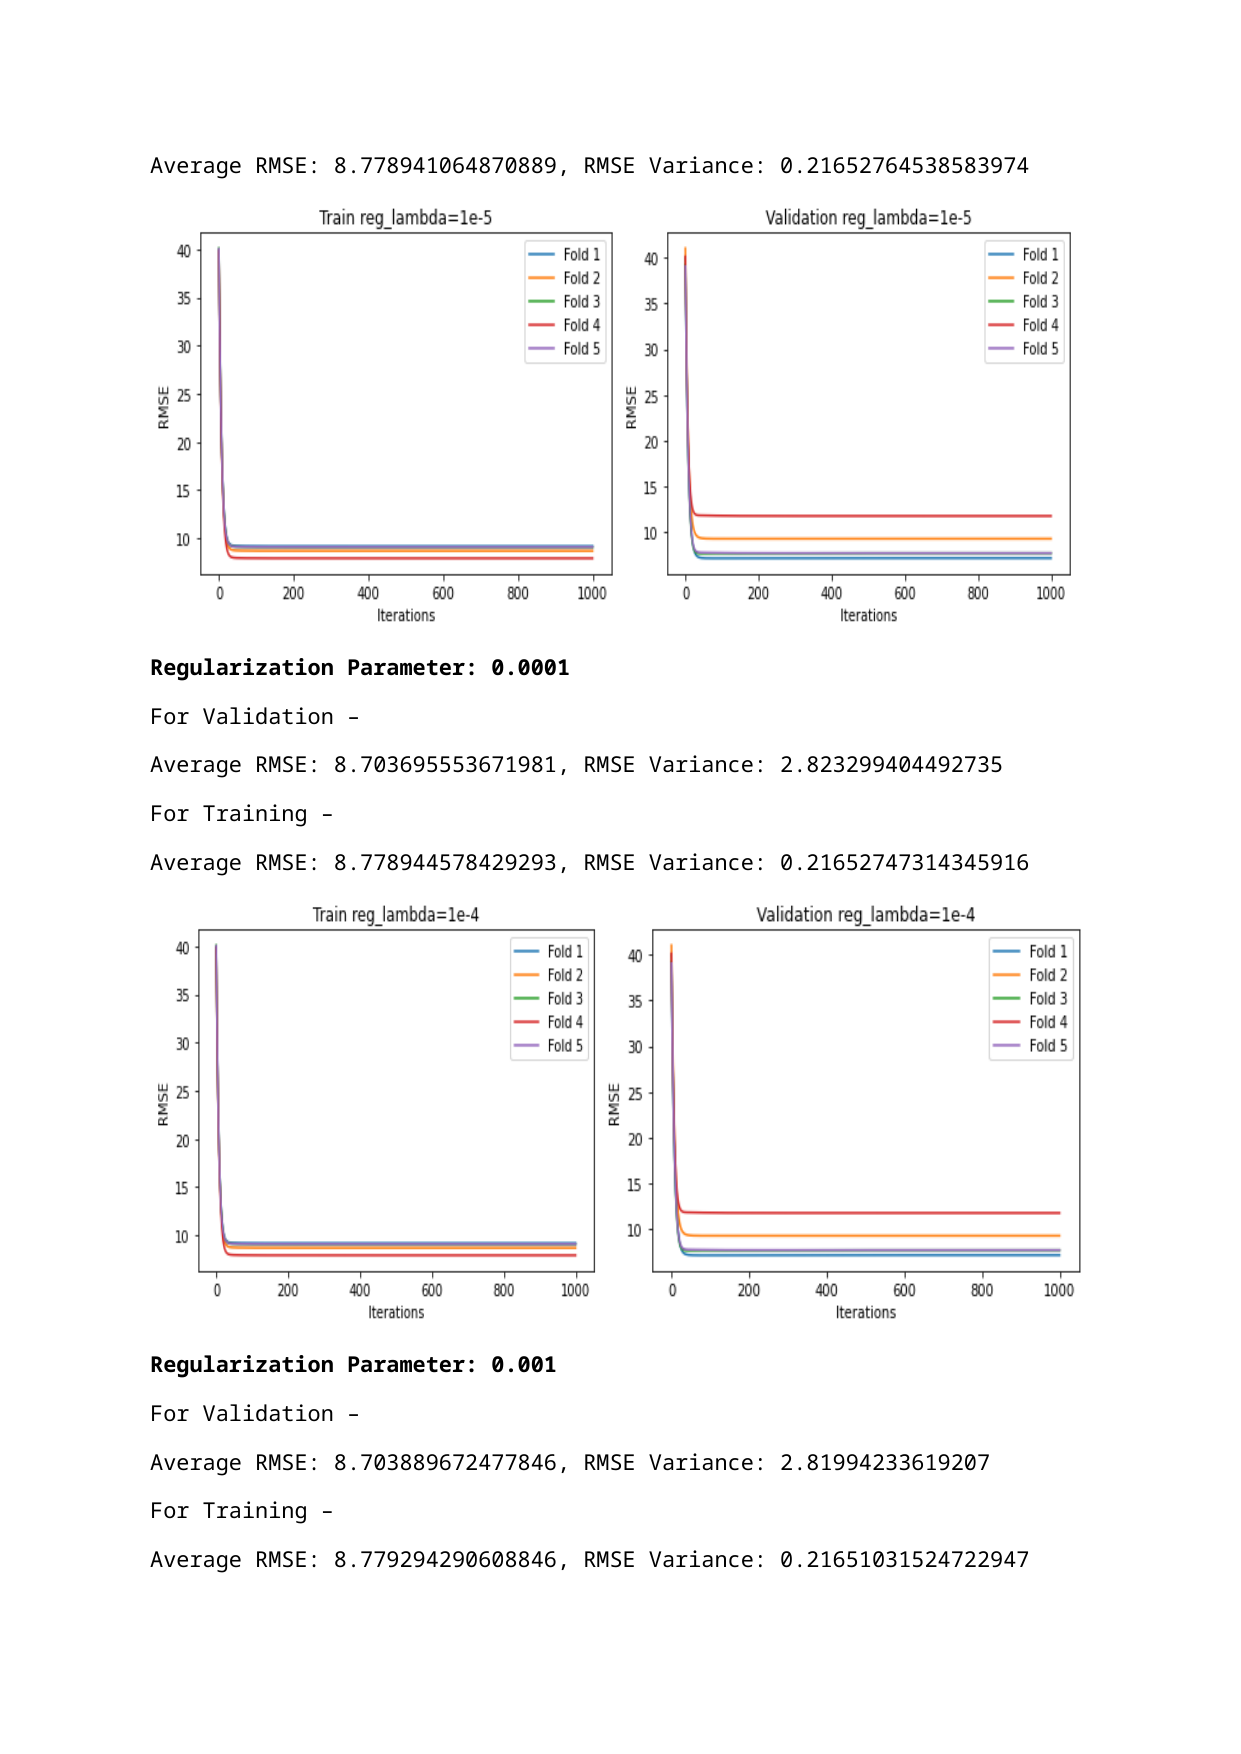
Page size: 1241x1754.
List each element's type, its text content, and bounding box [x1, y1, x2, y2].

text Regularization Parameter: 0.001 [150, 1349, 1090, 1379]
picture [150, 198, 1077, 634]
text For Validation – [150, 701, 1090, 731]
text For Training – [150, 798, 1090, 828]
picture [150, 895, 1087, 1331]
text Average RMSE: 8.703695553671981, RMSE Variance: 2.823299404492735 [150, 749, 1090, 779]
text Regularization Parameter: 0.0001 [150, 652, 1090, 682]
text For Validation – [150, 1398, 1090, 1427]
text Average RMSE: 8.778941064870889, RMSE Variance: 0.21652764538583974 [150, 150, 1090, 180]
text Average RMSE: 8.703889672477846, RMSE Variance: 2.81994233619207 [150, 1446, 1090, 1476]
text For Training – [150, 1495, 1090, 1525]
text Average RMSE: 8.779294290608846, RMSE Variance: 0.21651031524722947 [150, 1544, 1090, 1574]
text Average RMSE: 8.778944578429293, RMSE Variance: 0.21652747314345916 [150, 847, 1090, 877]
